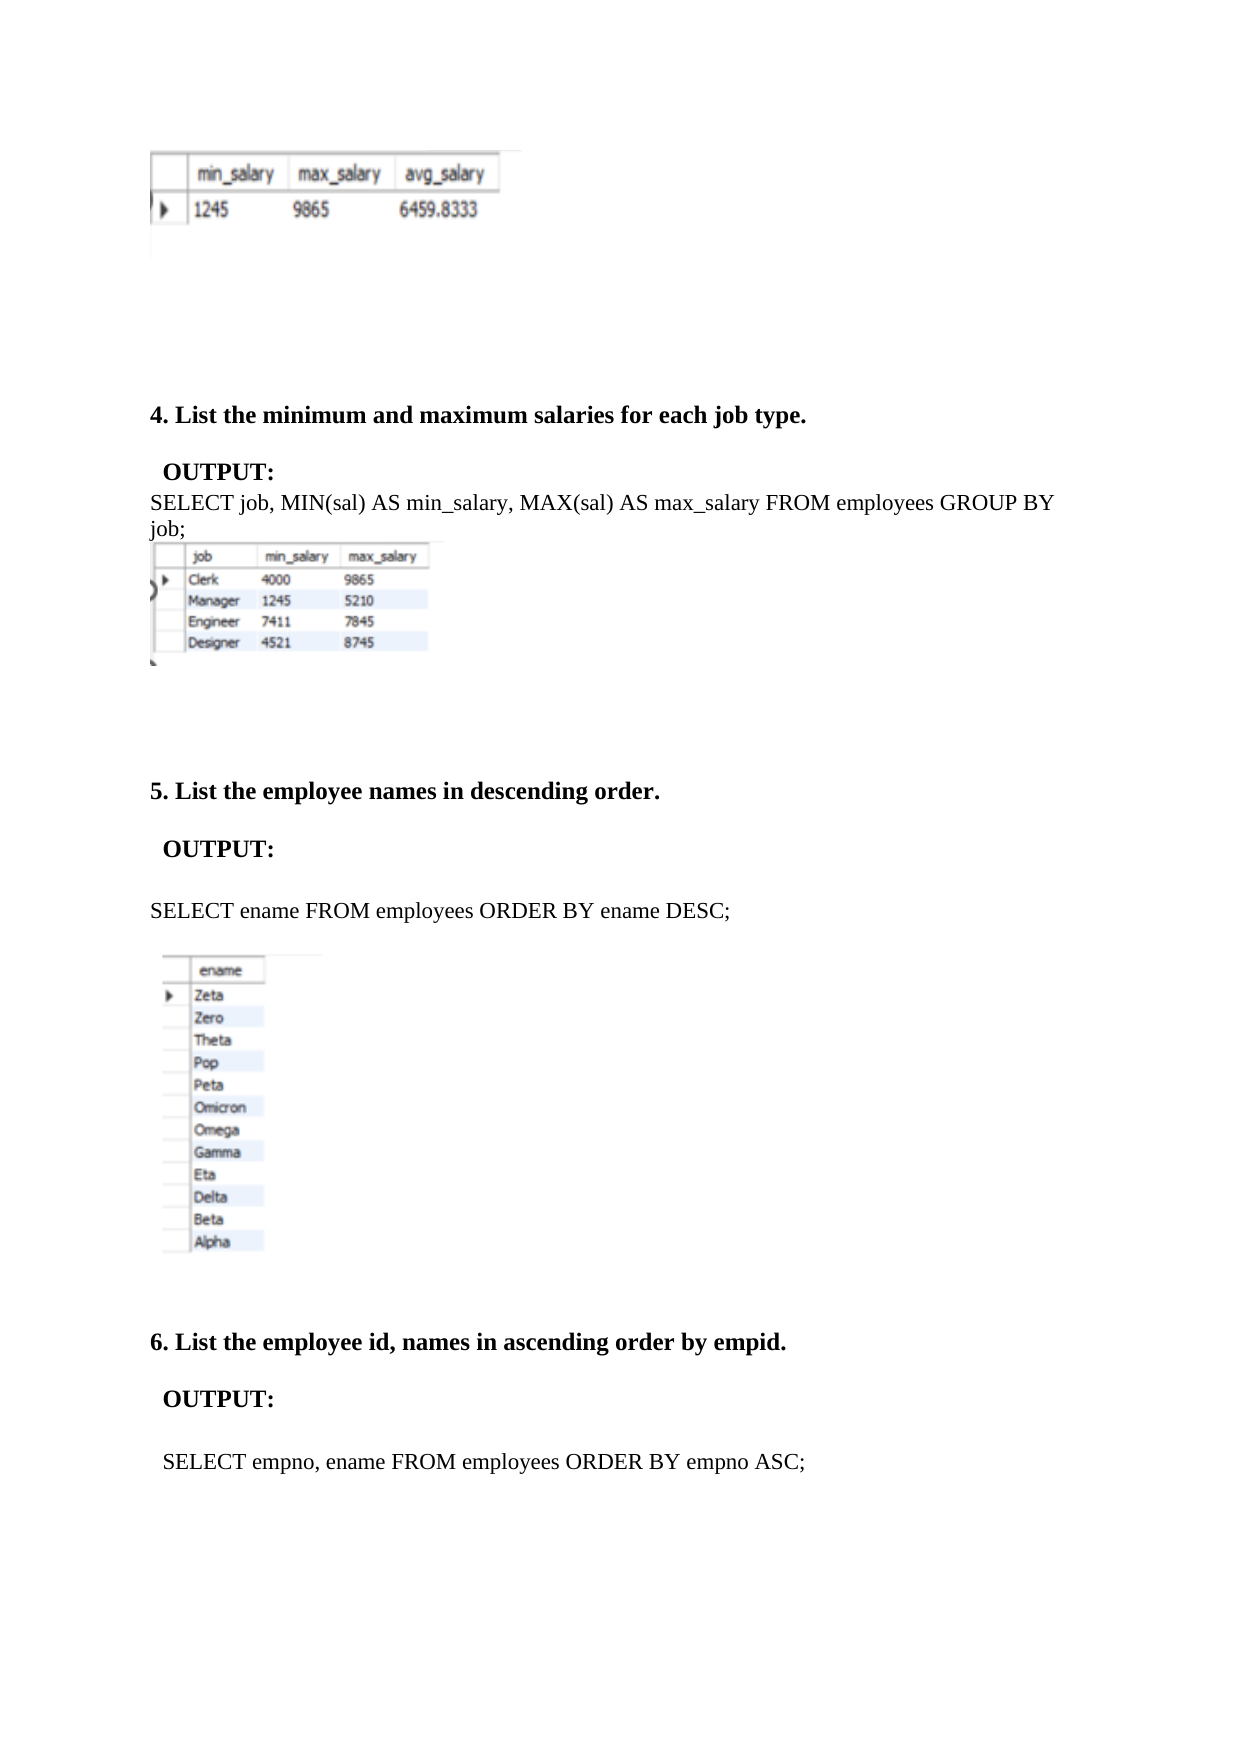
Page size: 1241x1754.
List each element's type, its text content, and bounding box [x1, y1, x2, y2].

text OUTPUT: [162, 834, 1063, 862]
picture [162, 954, 323, 1272]
text 4. List the minimum and maximum salaries for each job type. [150, 400, 1090, 428]
text SELECT job, MIN(sal) AS min_salary, MAX(sal) AS max_salary FROM employees GROUP BY job; [150, 489, 1090, 542]
picture [150, 541, 445, 666]
text 5. List the employee names in descending order. [150, 776, 1090, 805]
text SELECT empno, ename FROM employees ORDER BY empno ASC; [162, 1448, 1063, 1474]
picture [150, 150, 522, 258]
text SELECT ename FROM employees ORDER BY ename DESC; [150, 897, 1090, 923]
text OUTPUT: [162, 1384, 1063, 1413]
text OUTPUT: [162, 457, 1063, 486]
text 6. List the employee id, names in ascending order by empid. [150, 1327, 1090, 1356]
